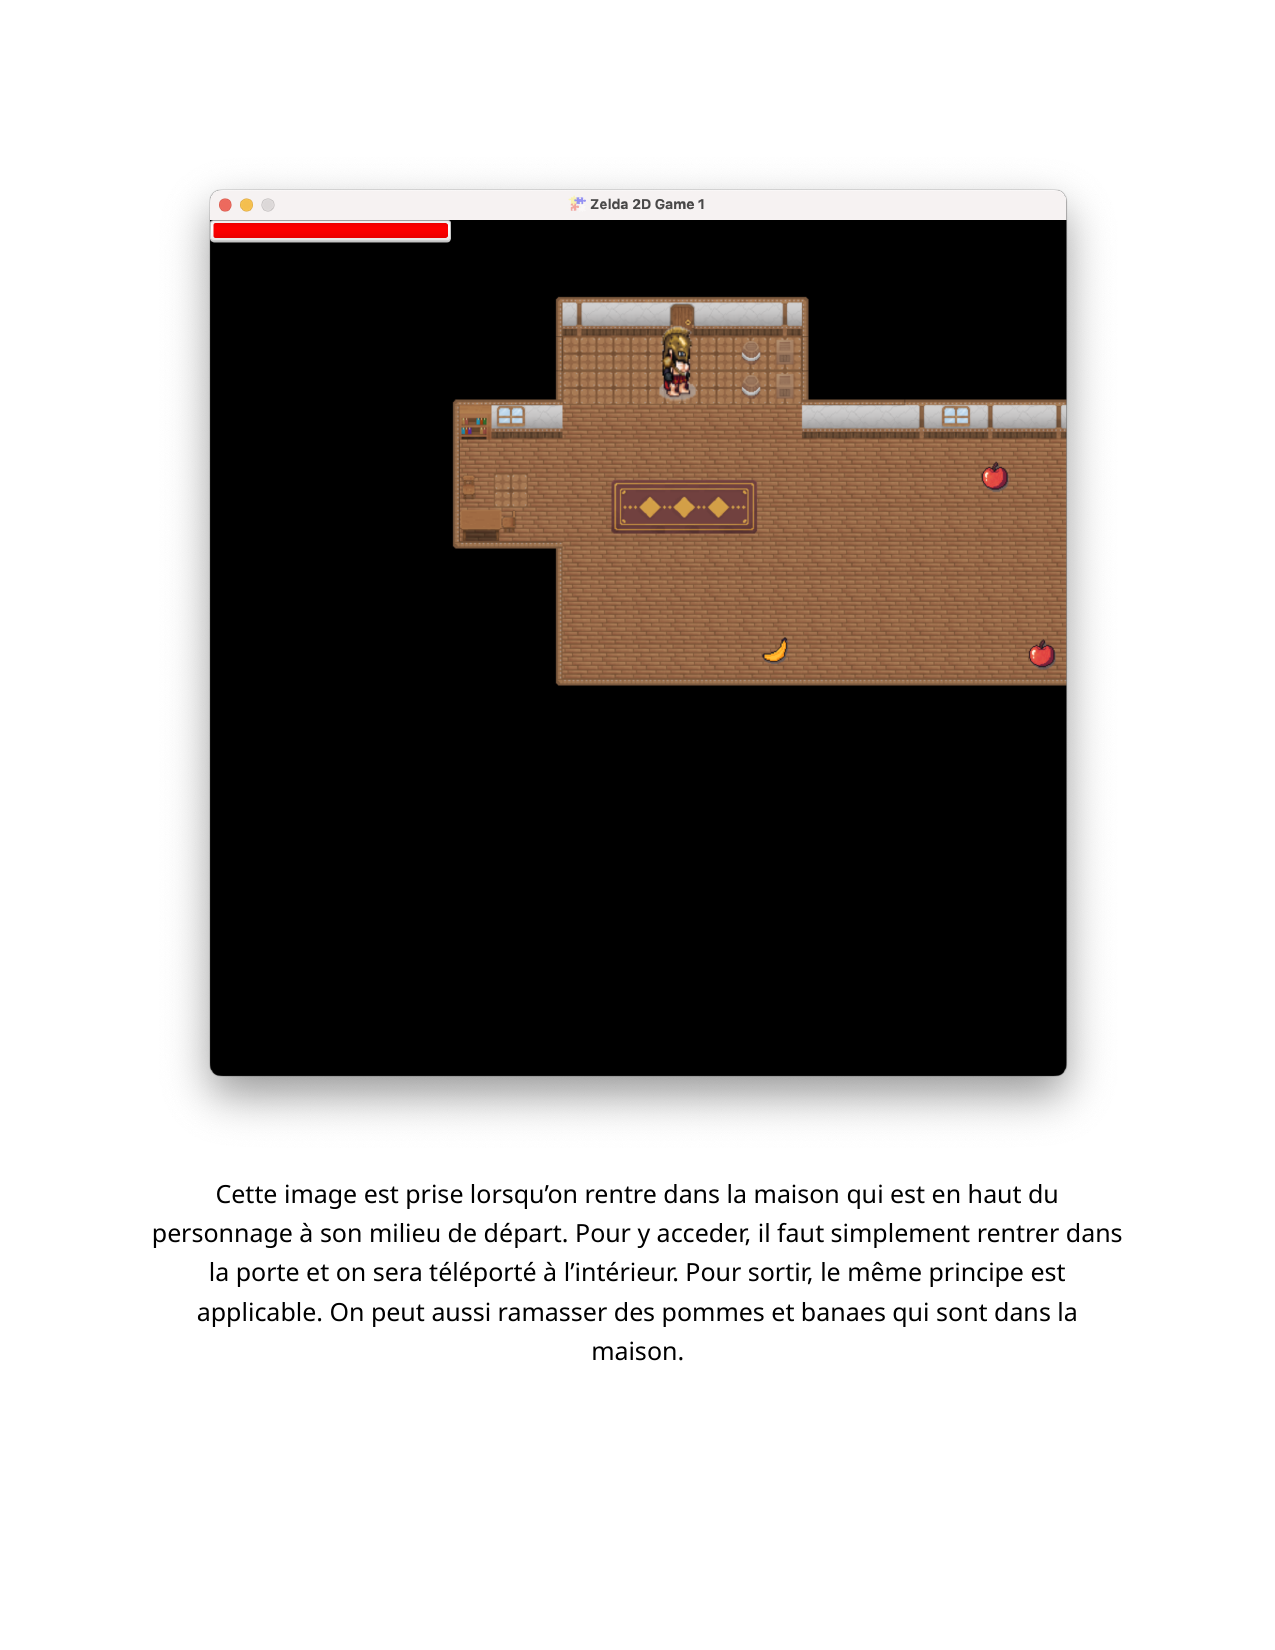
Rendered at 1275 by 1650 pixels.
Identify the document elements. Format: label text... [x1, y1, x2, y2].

text Cette image est prise lorsqu’on rentre dans la maison qui est en haut du personnage à son milieu de départ. Pour y acceder, il faut simplement rentrer dans la porte et on sera téléporté à l’intérieur. Pour sortir, le même principe est applicable. On peut aussi ramasser des pommes et banaes qui sont dans la maison. [150, 1177, 1125, 1367]
picture [150, 150, 1125, 1155]
